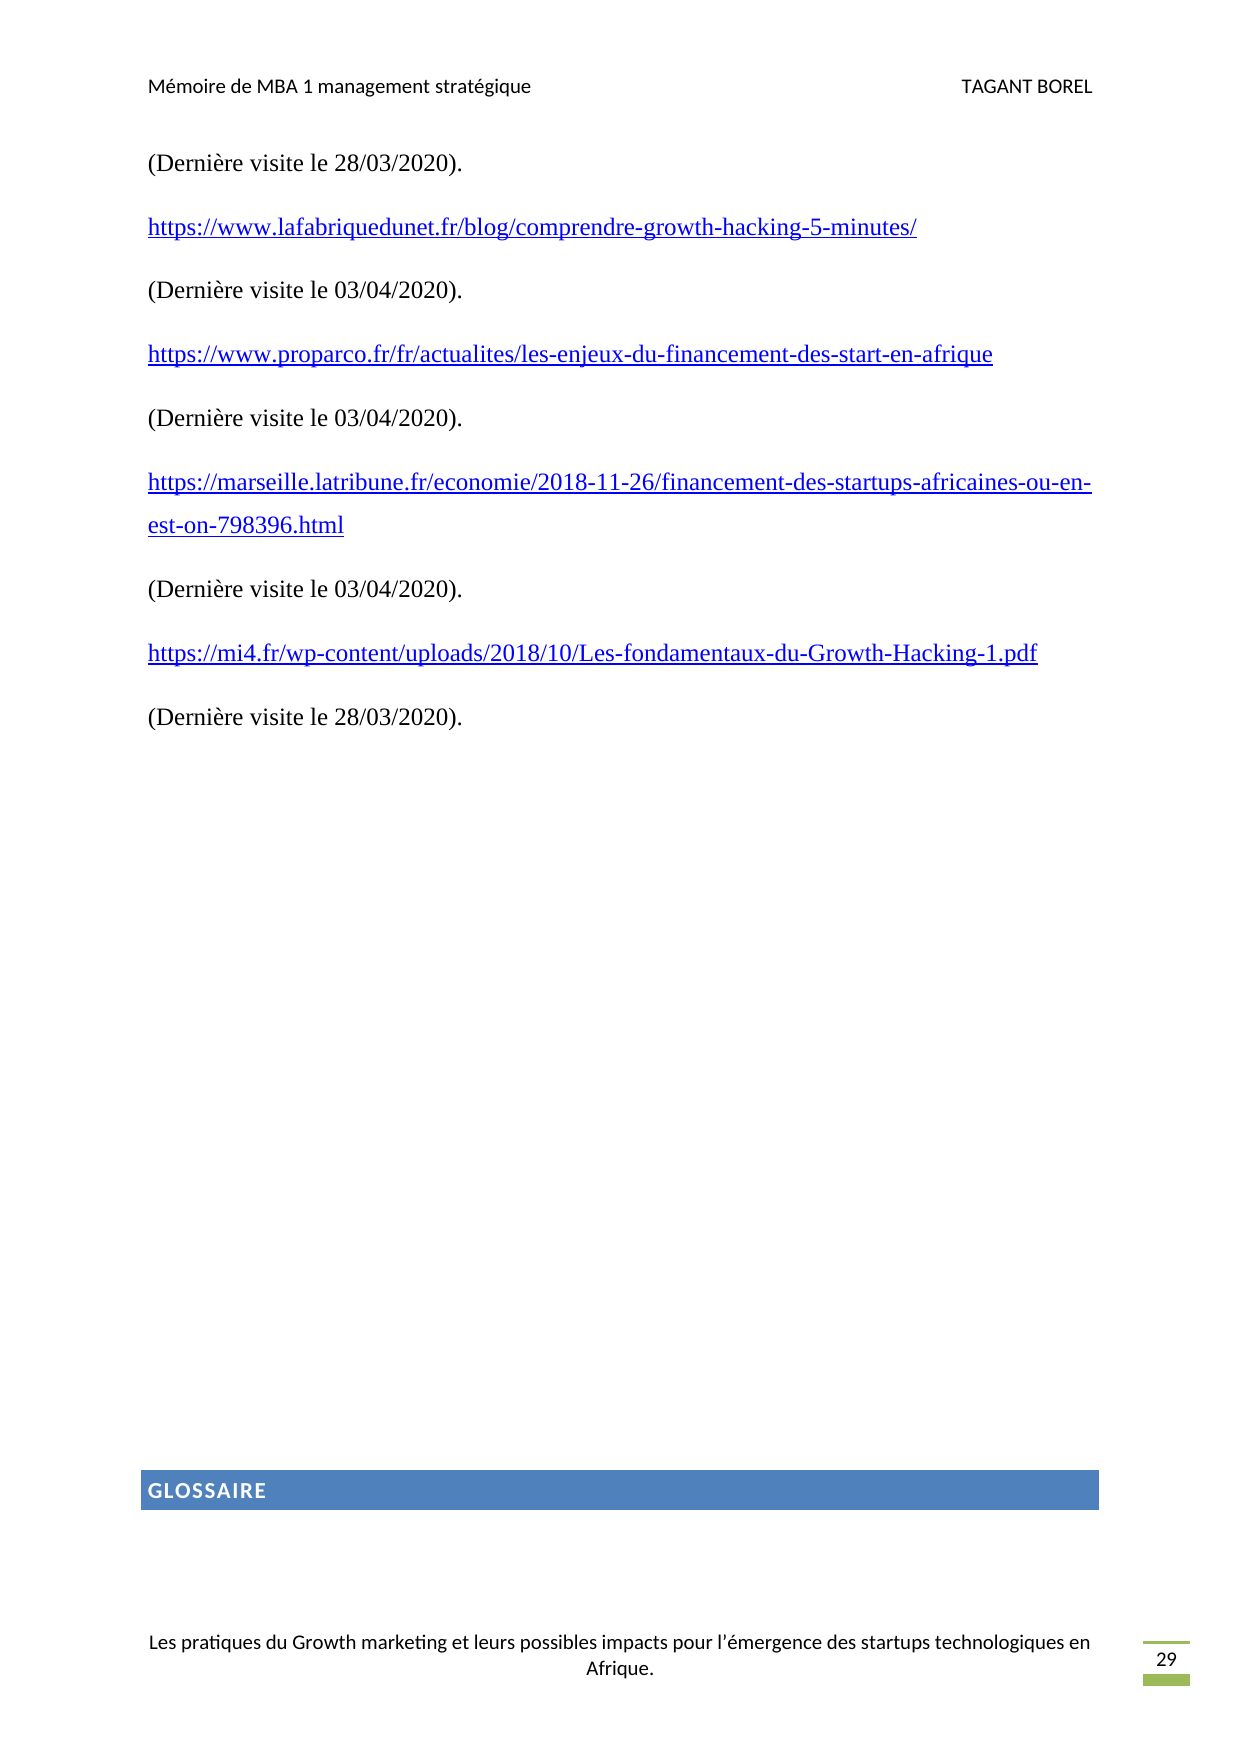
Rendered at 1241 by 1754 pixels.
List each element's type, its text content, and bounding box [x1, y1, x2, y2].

subtitle Glossaire [148, 1476, 1093, 1504]
text (Dernière visite le 03/04/2020). [148, 574, 1093, 603]
text (Dernière visite le 28/03/2020). [148, 702, 1093, 731]
text https://marseille.latribune.fr/economie/2018-11-26/financement-des-startups-africaines-ou-en-est-on-798396.html [148, 467, 1093, 539]
text (Dernière visite le 28/03/2020). [148, 148, 1093, 176]
text https://www.lafabriquedunet.fr/blog/comprendre-growth-hacking-5-minutes/ [148, 212, 1093, 240]
text https://www.proparco.fr/fr/actualites/les-enjeux-du-financement-des-start-en-afrique [148, 339, 1093, 368]
text (Dernière visite le 03/04/2020). [148, 403, 1093, 432]
text (Dernière visite le 03/04/2020). [148, 276, 1093, 304]
text https://mi4.fr/wp-content/uploads/2018/10/Les-fondamentaux-du-Growth-Hacking-1.pdf [148, 638, 1093, 667]
